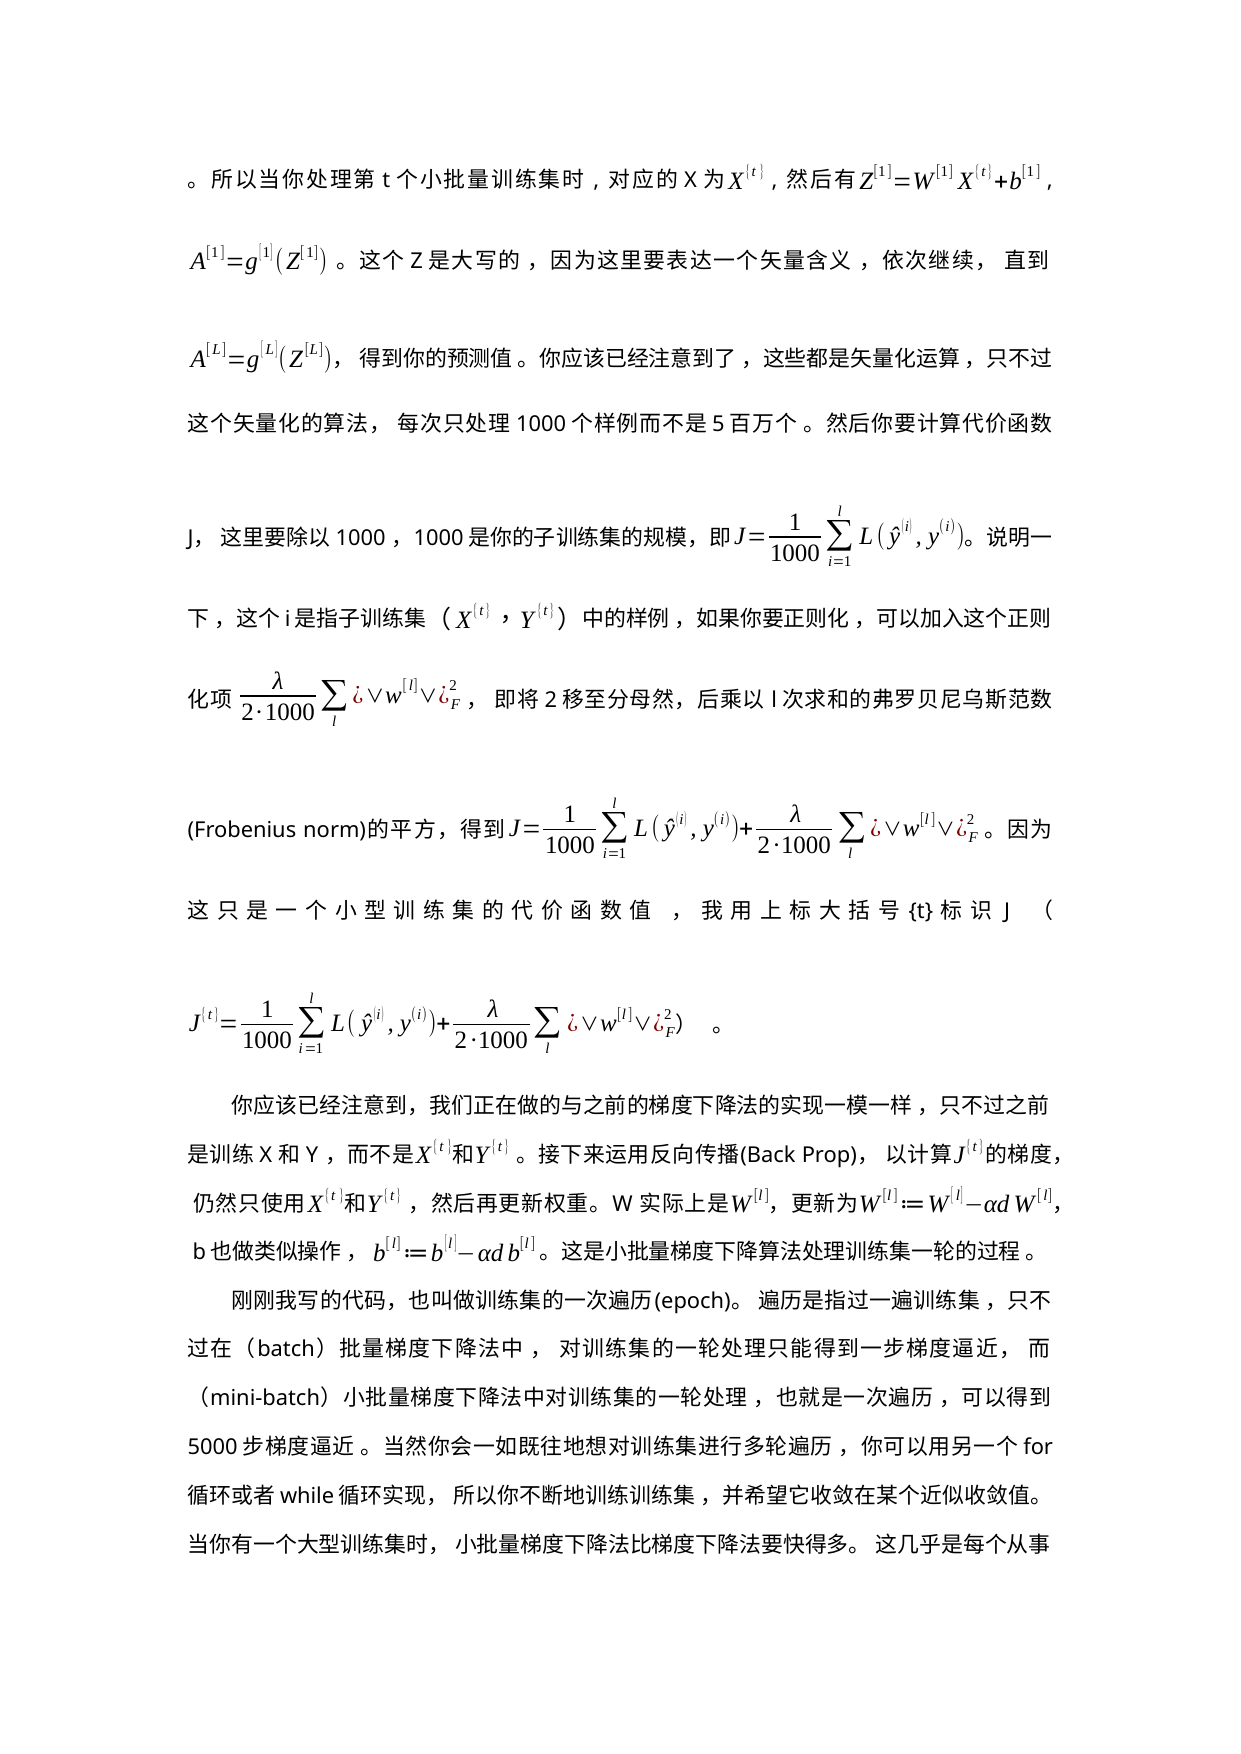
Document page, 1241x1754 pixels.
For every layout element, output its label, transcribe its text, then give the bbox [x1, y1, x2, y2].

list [187, 1282, 1053, 1559]
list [187, 162, 1053, 1072]
list 你应该已经注意到，我们正在做的与之前的梯度下降法的实现一模一样 ，只不过之前是训练X 和Y ，而不是和 。接下来运用反向传播(Back Prop)， 以计算的梯度， 仍然只使用和 ，然后再更新权重。W 实际上是，更新为， b也做类似操作 ， 。这是小批量梯度下降算法处理训练集一轮的过程 。 [187, 1088, 1053, 1267]
